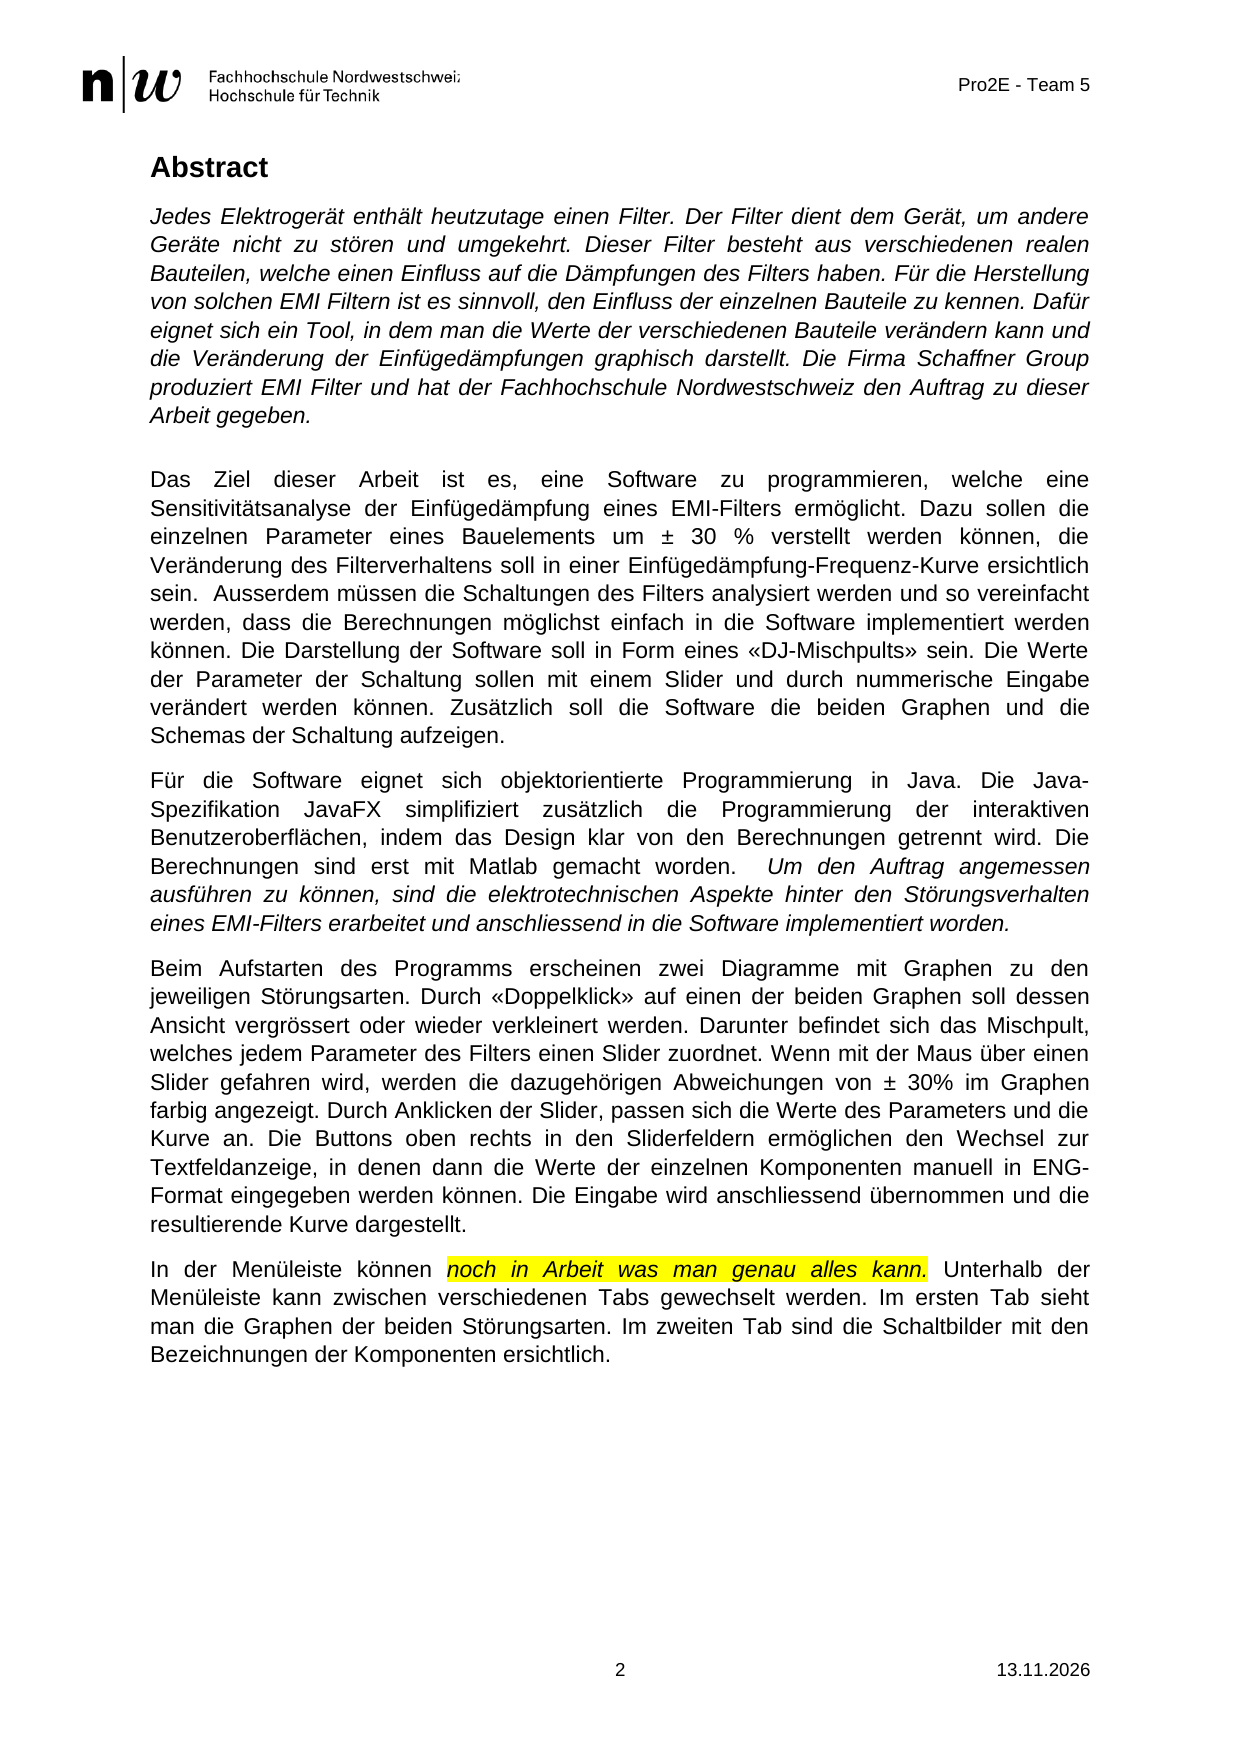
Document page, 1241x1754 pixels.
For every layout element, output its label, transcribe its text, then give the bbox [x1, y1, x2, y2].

text Abstract [150, 150, 1090, 183]
picture [81, 56, 460, 113]
text Das Ziel dieser Arbeit ist es, eine Software zu programmieren, welche eine Sensitivitätsanalyse der Einfügedämpfung eines EMI-Filters ermöglicht. Dazu sollen die einzelnen Parameter eines Bauelements um ± 30 % verstellt werden können, die Veränderung des Filterverhaltens soll in einer Einfügedämpfung-Frequenz-Kurve ersichtlich sein. Ausserdem müssen die Schaltungen des Filters analysiert werden und so vereinfacht werden, dass die Berechnungen möglichst einfach in die Software implementiert werden können. Die Darstellung der Software soll in Form eines «DJ-Mischpults» sein. Die Werte der Parameter der Schaltung sollen mit einem Slider und durch nummerische Eingabe verändert werden können. Zusätzlich soll die Software die beiden Graphen und die Schemas der Schaltung aufzeigen. [150, 466, 1090, 749]
text Beim Aufstarten des Programms erscheinen zwei Diagramme mit Graphen zu den jeweiligen Störungsarten. Durch «Doppelklick» auf einen der beiden Graphen soll dessen Ansicht vergrössert oder wieder verkleinert werden. Darunter befindet sich das Mischpult, welches jedem Parameter des Filters einen Slider zuordnet. Wenn mit der Maus über einen Slider gefahren wird, werden die dazugehörigen Abweichungen von ± 30% im Graphen farbig angezeigt. Durch Anklicken der Slider, passen sich die Werte des Parameters und die Kurve an. Die Buttons oben rechts in den Sliderfeldern ermöglichen den Wechsel zur Textfeldanzeige, in denen dann die Werte der einzelnen Komponenten manuell in ENG- Format eingegeben werden können. Die Eingabe wird anschliessend übernommen und die resultierende Kurve dargestellt. [150, 955, 1090, 1237]
text Jedes Elektrogerät enthält heutzutage einen Filter. Der Filter dient dem Gerät, um andere Geräte nicht zu stören und umgekehrt. Dieser Filter besteht aus verschiedenen realen Bauteilen, welche einen Einfluss auf die Dämpfungen des Filters haben. Für die Herstellung von solchen EMI Filtern ist es sinnvoll, den Einfluss der einzelnen Bauteile zu kennen. Dafür eignet sich ein Tool, in dem man die Werte der verschiedenen Bauteile verändern kann und die Veränderung der Einfügedämpfungen graphisch darstellt. Die Firma Schaffner Group produziert EMI Filter und hat der Fachhochschule Nordwestschweiz den Auftrag zu dieser Arbeit gegeben. [150, 203, 1090, 428]
text Für die Software eignet sich objektorientierte Programmierung in Java. Die Java-Spezifikation JavaFX simplifiziert zusätzlich die Programmierung der interaktiven Benutzeroberflächen, indem das Design klar von den Berechnungen getrennt wird. Die Berechnungen sind erst mit Matlab gemacht worden. Um den Auftrag angemessen ausführen zu können, sind die elektrotechnischen Aspekte hinter den Störungsverhalten eines EMI-Filters erarbeitet und anschliessend in die Software implementiert worden. [150, 767, 1090, 936]
text In der Menüleiste können noch in Arbeit was man genau alles kann. Unterhalb der Menüleiste kann zwischen verschiedenen Tabs gewechselt werden. Im ersten Tab sieht man die Graphen der beiden Störungsarten. Im zweiten Tab sind die Schaltbilder mit den Bezeichnungen der Komponenten ersichtlich. [150, 1256, 1090, 1367]
